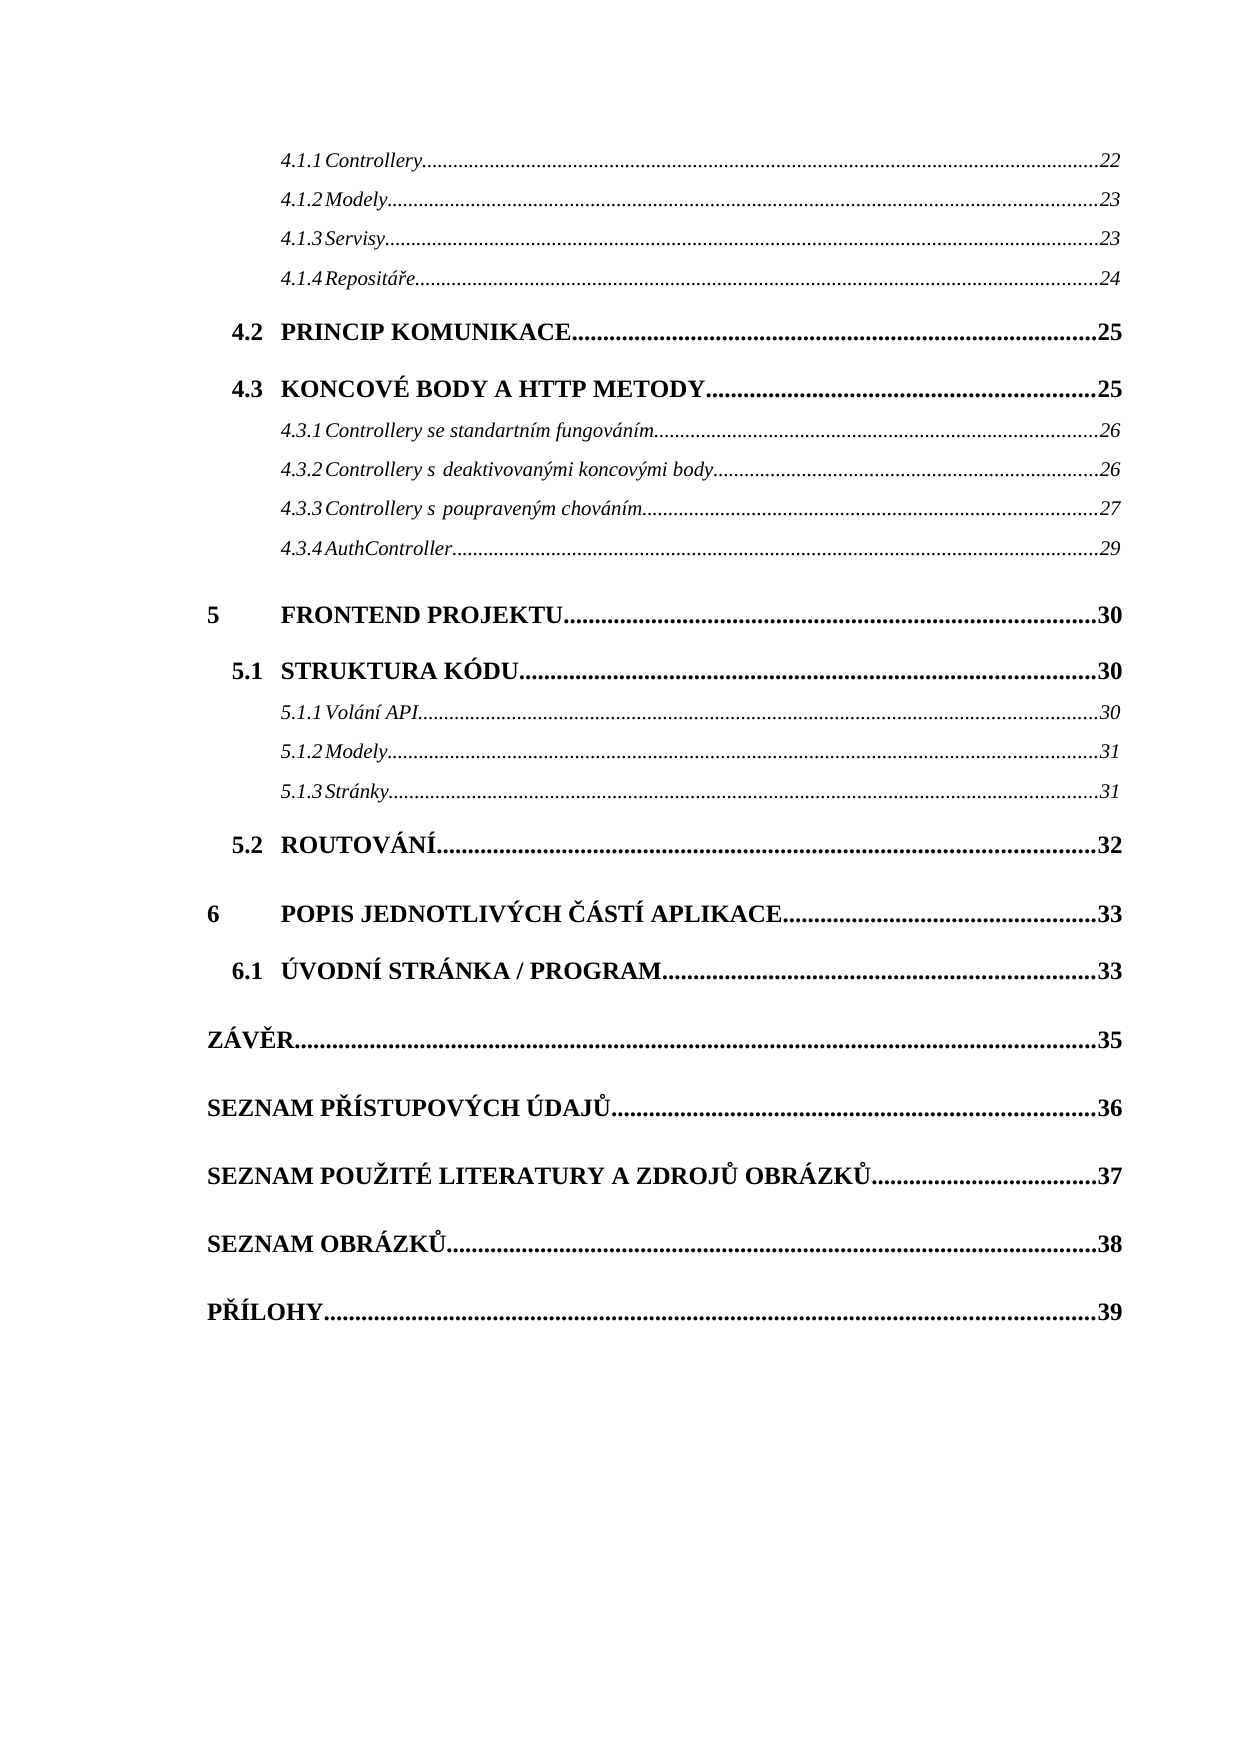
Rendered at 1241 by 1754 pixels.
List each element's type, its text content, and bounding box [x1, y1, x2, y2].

text 4.1.2 Modely 23 [281, 187, 1122, 211]
text 5.1.3 Stránky 31 [281, 779, 1122, 803]
text 5.2 Routování 32 [232, 831, 1122, 859]
text 4.3 Koncové body a HTTP metody 25 [232, 374, 1122, 402]
text Přílohy 39 [207, 1297, 1122, 1326]
text Seznam přístupových údajů 36 [207, 1093, 1122, 1122]
text 5.1 Struktura kódu 30 [232, 656, 1122, 685]
text 4.3.4 AuthController 29 [281, 536, 1122, 559]
text 4.3.1 Controllery se standartním fungováním 26 [281, 418, 1122, 442]
text 4.1.4 Repositáře 24 [281, 266, 1122, 289]
text 4.2 Princip komunikace 25 [232, 317, 1122, 346]
text Závěr 35 [207, 1025, 1122, 1054]
text 4.1.3 Servisy 23 [281, 226, 1122, 250]
text 5.1.2 Modely 31 [281, 739, 1122, 763]
text 6.1 Úvodní stránka / Program 33 [232, 956, 1122, 985]
text 4.3.2 Controllery s deaktivovanými koncovými body 26 [281, 457, 1122, 481]
text Seznam použité literatury a zdrojů obrázků 37 [207, 1161, 1122, 1190]
text 5 Frontend projektu 30 [207, 600, 1122, 628]
text 6 Popis jednotlivých částí aplikace 33 [207, 899, 1122, 928]
text 5.1.1 Volání API 30 [281, 700, 1122, 724]
text 4.3.3 Controllery s poupraveným chováním 27 [281, 496, 1122, 520]
text Seznam obrázků 38 [207, 1229, 1122, 1258]
text 4.1.1 Controllery 22 [281, 148, 1122, 172]
